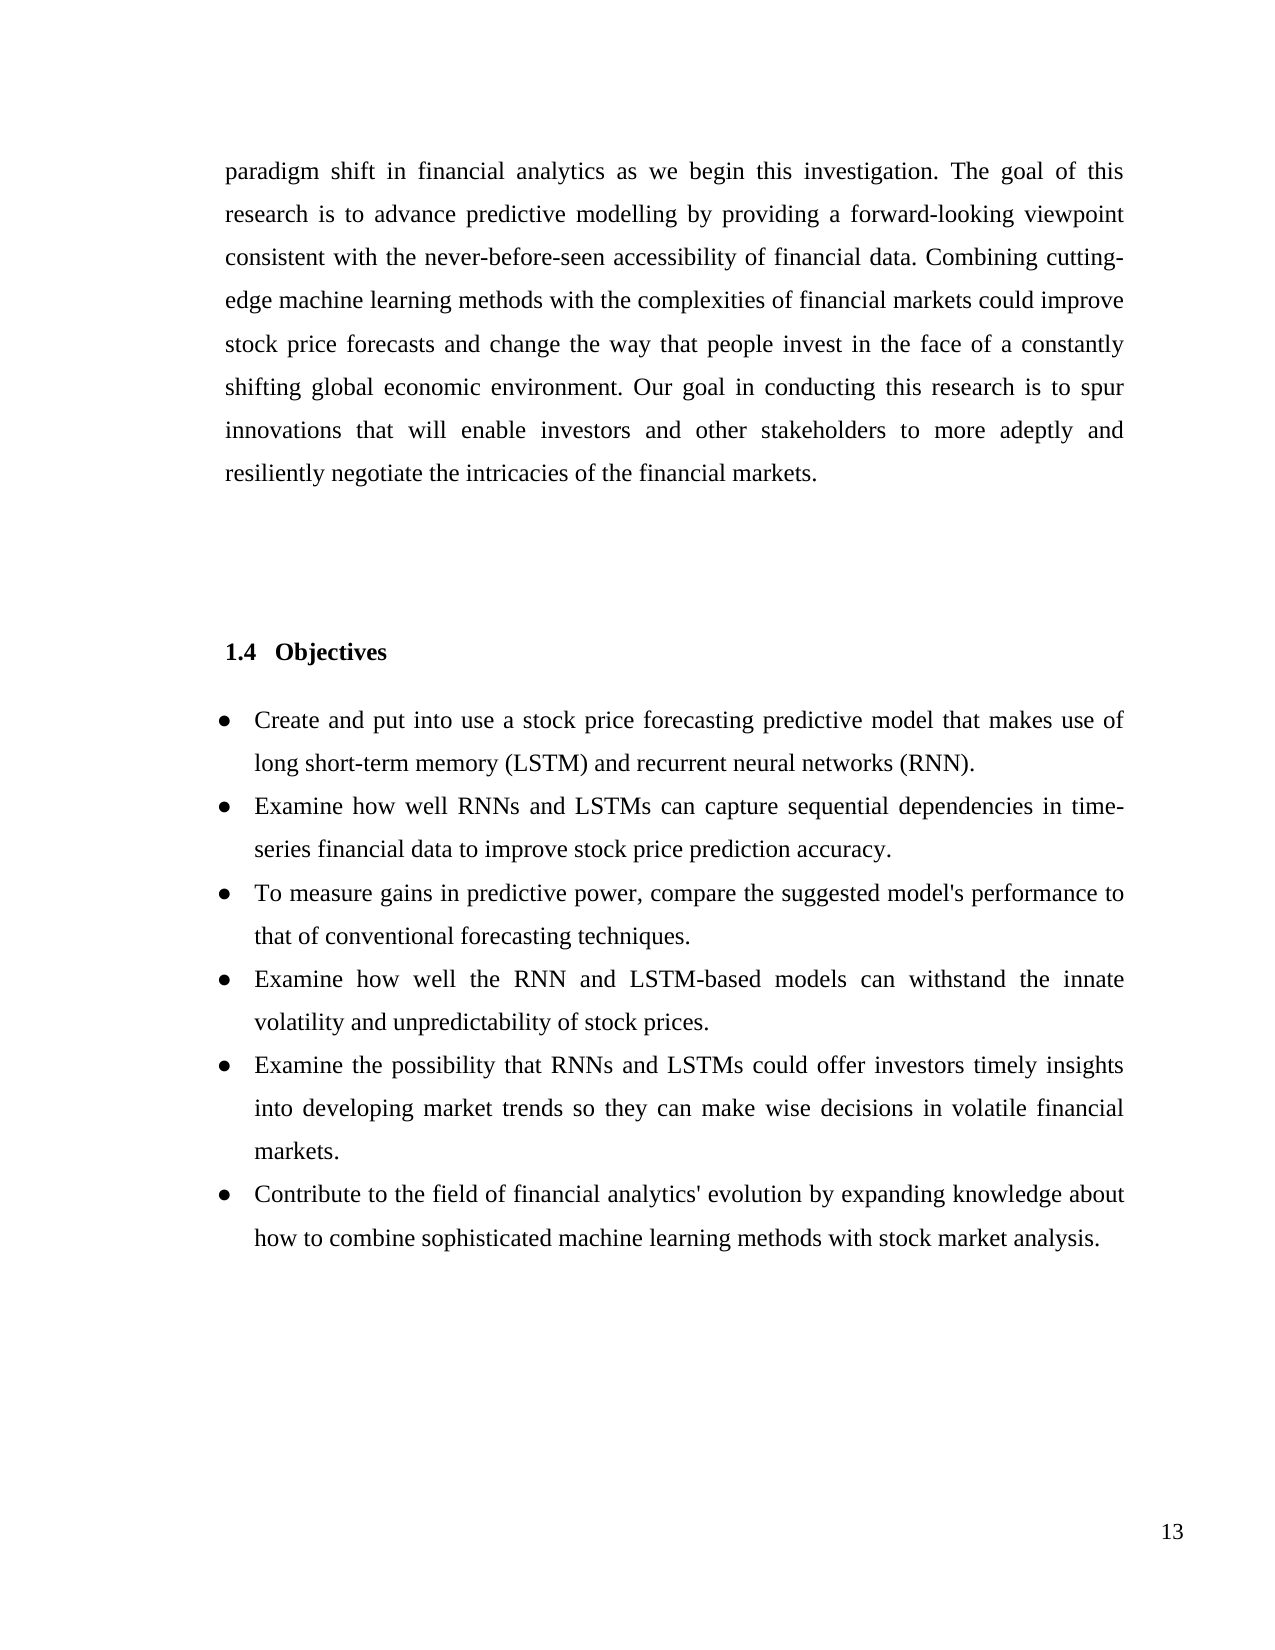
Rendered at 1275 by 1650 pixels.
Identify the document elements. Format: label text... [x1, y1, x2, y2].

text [225, 156, 1125, 487]
list Examine the possibility that RNNs and LSTMs could offer investors timely insights into developing market trends so they can make wise decisions in volatile financial markets. [217, 1050, 1125, 1165]
subtitle Objectives [225, 637, 1183, 666]
list Create and put into use a stock price forecasting predictive model that makes use of long short-term memory (LSTM) and recurrent neural networks (RNN). [217, 705, 1125, 777]
list Contribute to the field of financial analytics' evolution by expanding knowledge about how to combine sophisticated machine learning methods with stock market analysis. [217, 1179, 1125, 1251]
list Examine how well RNNs and LSTMs can capture sequential dependencies in time-series financial data to improve stock price prediction accuracy. [217, 791, 1125, 863]
list To measure gains in predictive power, compare the suggested model's performance to that of conventional forecasting techniques. [217, 878, 1125, 949]
list Examine how well the RNN and LSTM-based models can withstand the innate volatility and unpredictability of stock prices. [217, 964, 1125, 1036]
